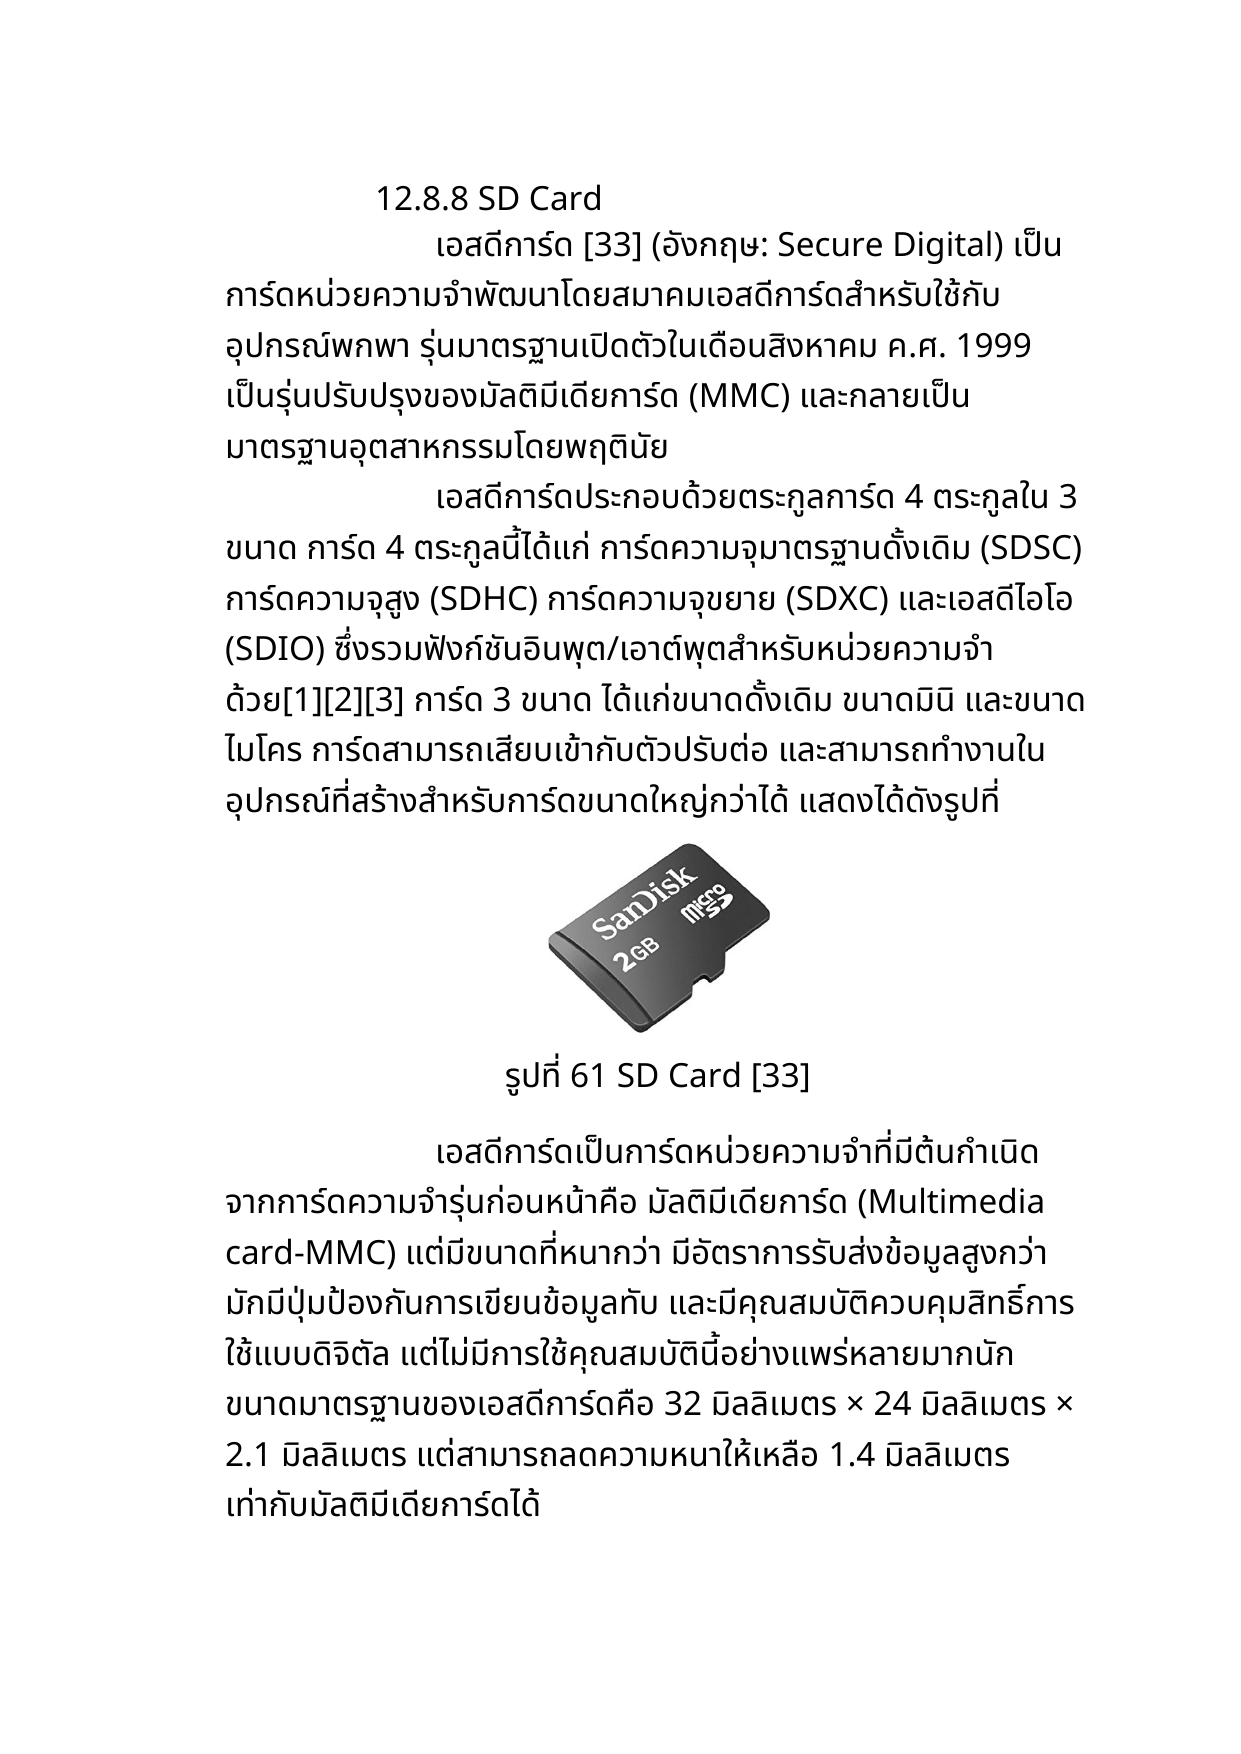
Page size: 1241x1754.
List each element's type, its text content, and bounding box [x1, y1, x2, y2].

text รูปที่ 61 SD Card [33] [225, 1052, 1090, 1103]
picture [545, 827, 770, 1052]
text เอสดีการ์ดเป็นการ์ดหน่วยความจำที่มีต้นกำเนิดจากการ์ดความจำรุ่นก่อนหน้าคือ มัลติมีเดียการ์ด (Multimedia card-MMC) แต่มีขนาดที่หนากว่า มีอัตราการรับส่งข้อมูลสูงกว่า มักมีปุ่มป้องกันการเขียนข้อมูลทับ และมีคุณสมบัติควบคุมสิทธิ์การใช้แบบดิจิตัล แต่ไม่มีการใช้คุณสมบัตินี้อย่างแพร่หลายมากนัก ขนาดมาตรฐานของเอสดีการ์ดคือ 32 มิลลิเมตร × 24 มิลลิเมตร × 2.1 มิลลิเมตร แต่สามารถลดความหนาให้เหลือ 1.4 มิลลิเมตร เท่ากับมัลติมีเดียการ์ดได้ [225, 1128, 1090, 1532]
text เอสดีการ์ด [33] (อังกฤษ: Secure Digital) เป็นการ์ดหน่วยความจำพัฒนาโดยสมาคมเอสดีการ์ดสำหรับใช้กับอุปกรณ์พกพา รุ่นมาตรฐานเปิดตัวในเดือนสิงหาคม ค.ศ. 1999 เป็นรุ่นปรับปรุงของมัลติมีเดียการ์ด (MMC) และกลายเป็นมาตรฐานอุตสาหกรรมโดยพฤตินัย [225, 220, 1090, 473]
text 12.8.8 SD Card [225, 175, 1090, 220]
text เอสดีการ์ดประกอบด้วยตระกูลการ์ด 4 ตระกูลใน 3 ขนาด การ์ด 4 ตระกูลนี้ได้แก่ การ์ดความจุมาตรฐานดั้งเดิม (SDSC) การ์ดความจุสูง (SDHC) การ์ดความจุขยาย (SDXC) และเอสดีไอโอ (SDIO) ซึ่งรวมฟังก์ชันอินพุต/เอาต์พุตสำหรับหน่วยความจำด้วย[1][2][3] การ์ด 3 ขนาด ได้แก่ขนาดดั้งเดิม ขนาดมินิ และขนาดไมโคร การ์ดสามารถเสียบเข้ากับตัวปรับต่อ และสามารถทำงานในอุปกรณ์ที่สร้างสำหรับการ์ดขนาดใหญ่กว่าได้ แสดงได้ดังรูปที่ [225, 473, 1090, 827]
